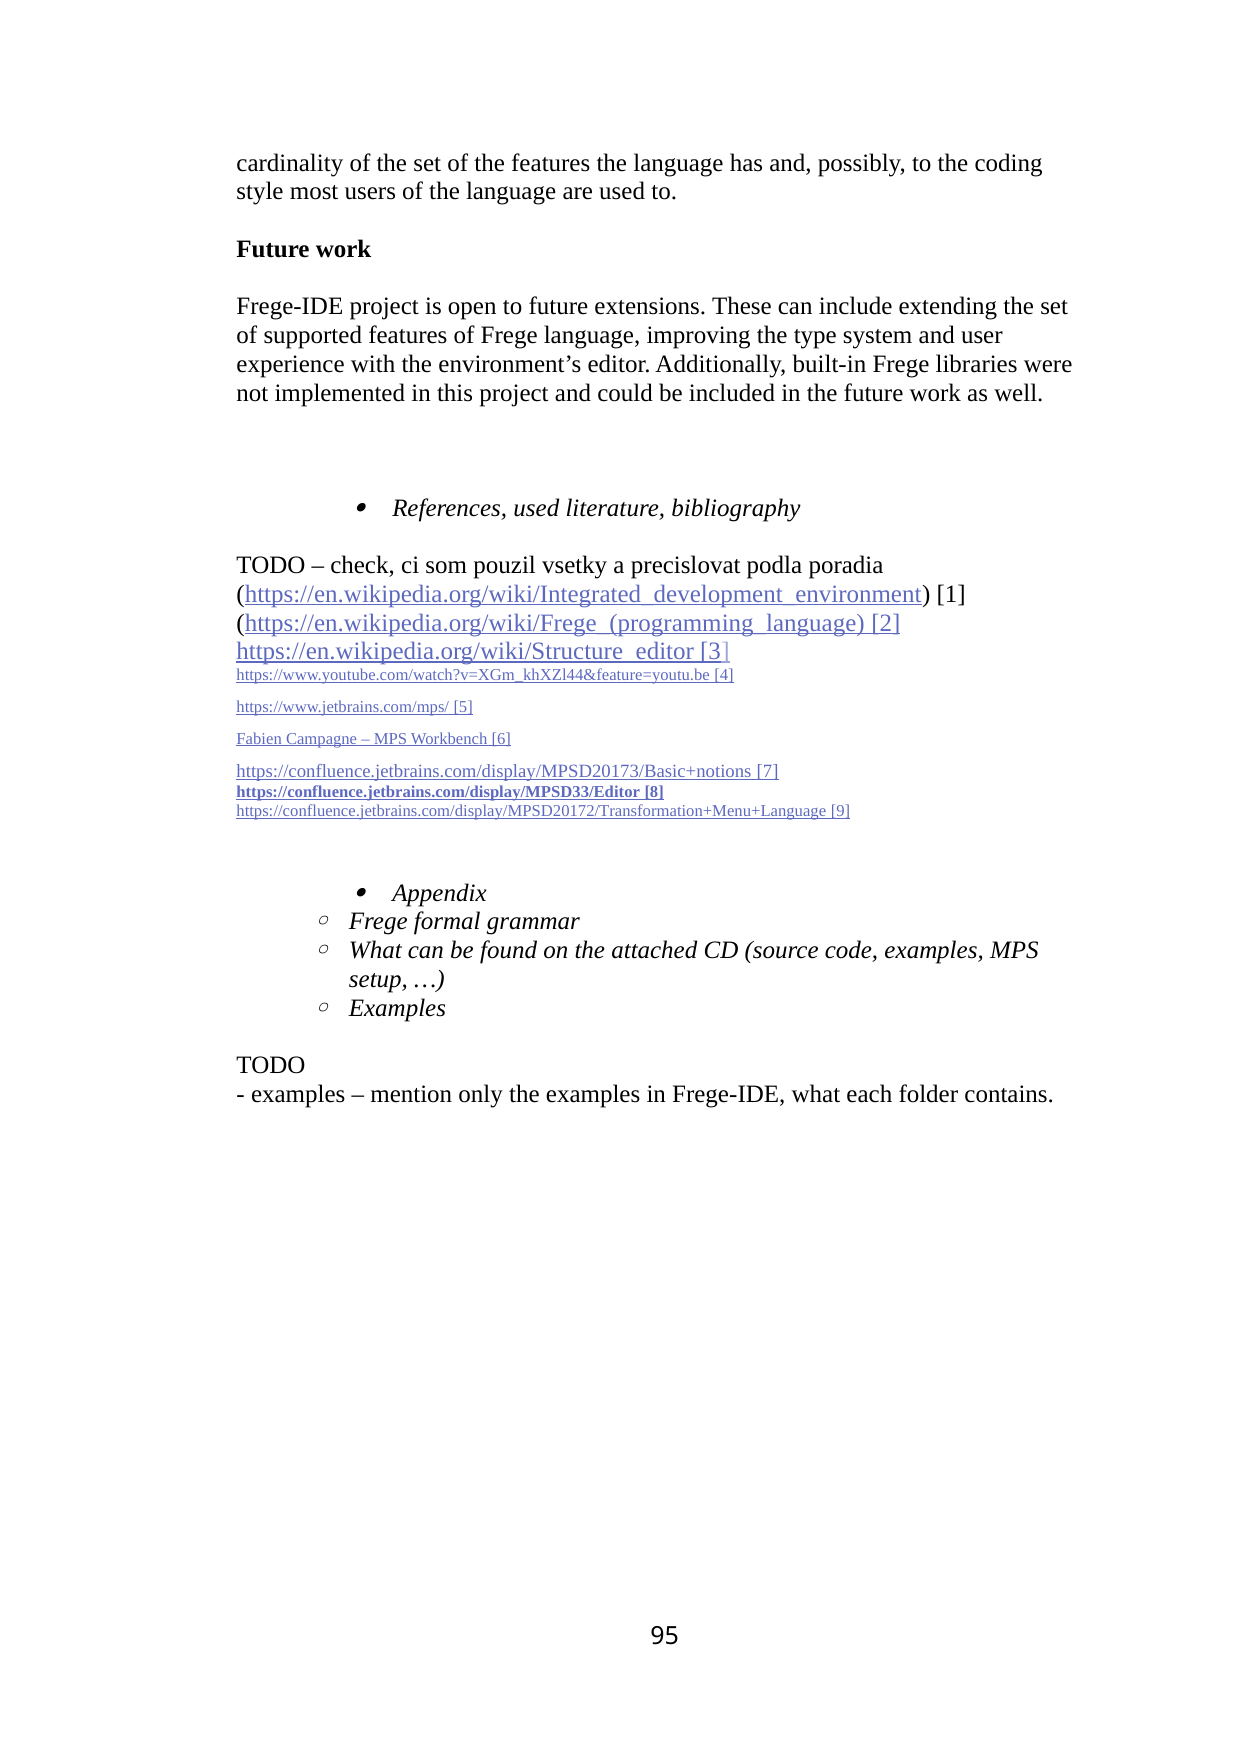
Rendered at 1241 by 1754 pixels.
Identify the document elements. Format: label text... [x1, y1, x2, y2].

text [236, 148, 1092, 205]
list What can be found on the attached CD (source code, examples, MPS setup, …) [311, 935, 1092, 993]
text - examples – mention only the examples in Frege-IDE, what each folder contains. [236, 1079, 1092, 1108]
text https://confluence.jetbrains.com/display/MPSD20172/Transformation+Menu+Language [9] [236, 801, 1092, 820]
text Fabien Campagne – MPS Workbench [6] [236, 728, 1092, 748]
text Frege-IDE project is open to future extensions. These can include extending the set of supported features of Frege language, improving the type system and user experience with the environment’s editor. Additionally, built-in Frege libraries were not implemented in this project and could be included in the future work as well. [236, 291, 1092, 406]
text https://en.wikipedia.org/wiki/Structure_editor [3] [236, 636, 1092, 665]
list Appendix [354, 878, 1092, 906]
text (https://en.wikipedia.org/wiki/Integrated_development_environment) [1] [236, 579, 1092, 608]
text https://www.jetbrains.com/mps/ [5] [236, 697, 1092, 716]
text https://confluence.jetbrains.com/display/MPSD33/Editor [8] [236, 782, 1092, 801]
text TODO [236, 1050, 1092, 1079]
list Frege formal grammar [311, 906, 1092, 935]
list Examples [311, 993, 1092, 1021]
text TODO – check, ci som pouzil vsetky a precislovat podla poradia [236, 550, 1092, 579]
text https://www.youtube.com/watch?v=XGm_khXZl44&feature=youtu.be [4] [236, 665, 1092, 684]
text Future work [236, 234, 1092, 263]
list References, used literature, bibliography [354, 493, 1092, 521]
text https://confluence.jetbrains.com/display/MPSD20173/Basic+notions [7] [236, 760, 1092, 782]
text (https://en.wikipedia.org/wiki/Frege_(programming_language) [2] [236, 608, 1092, 636]
